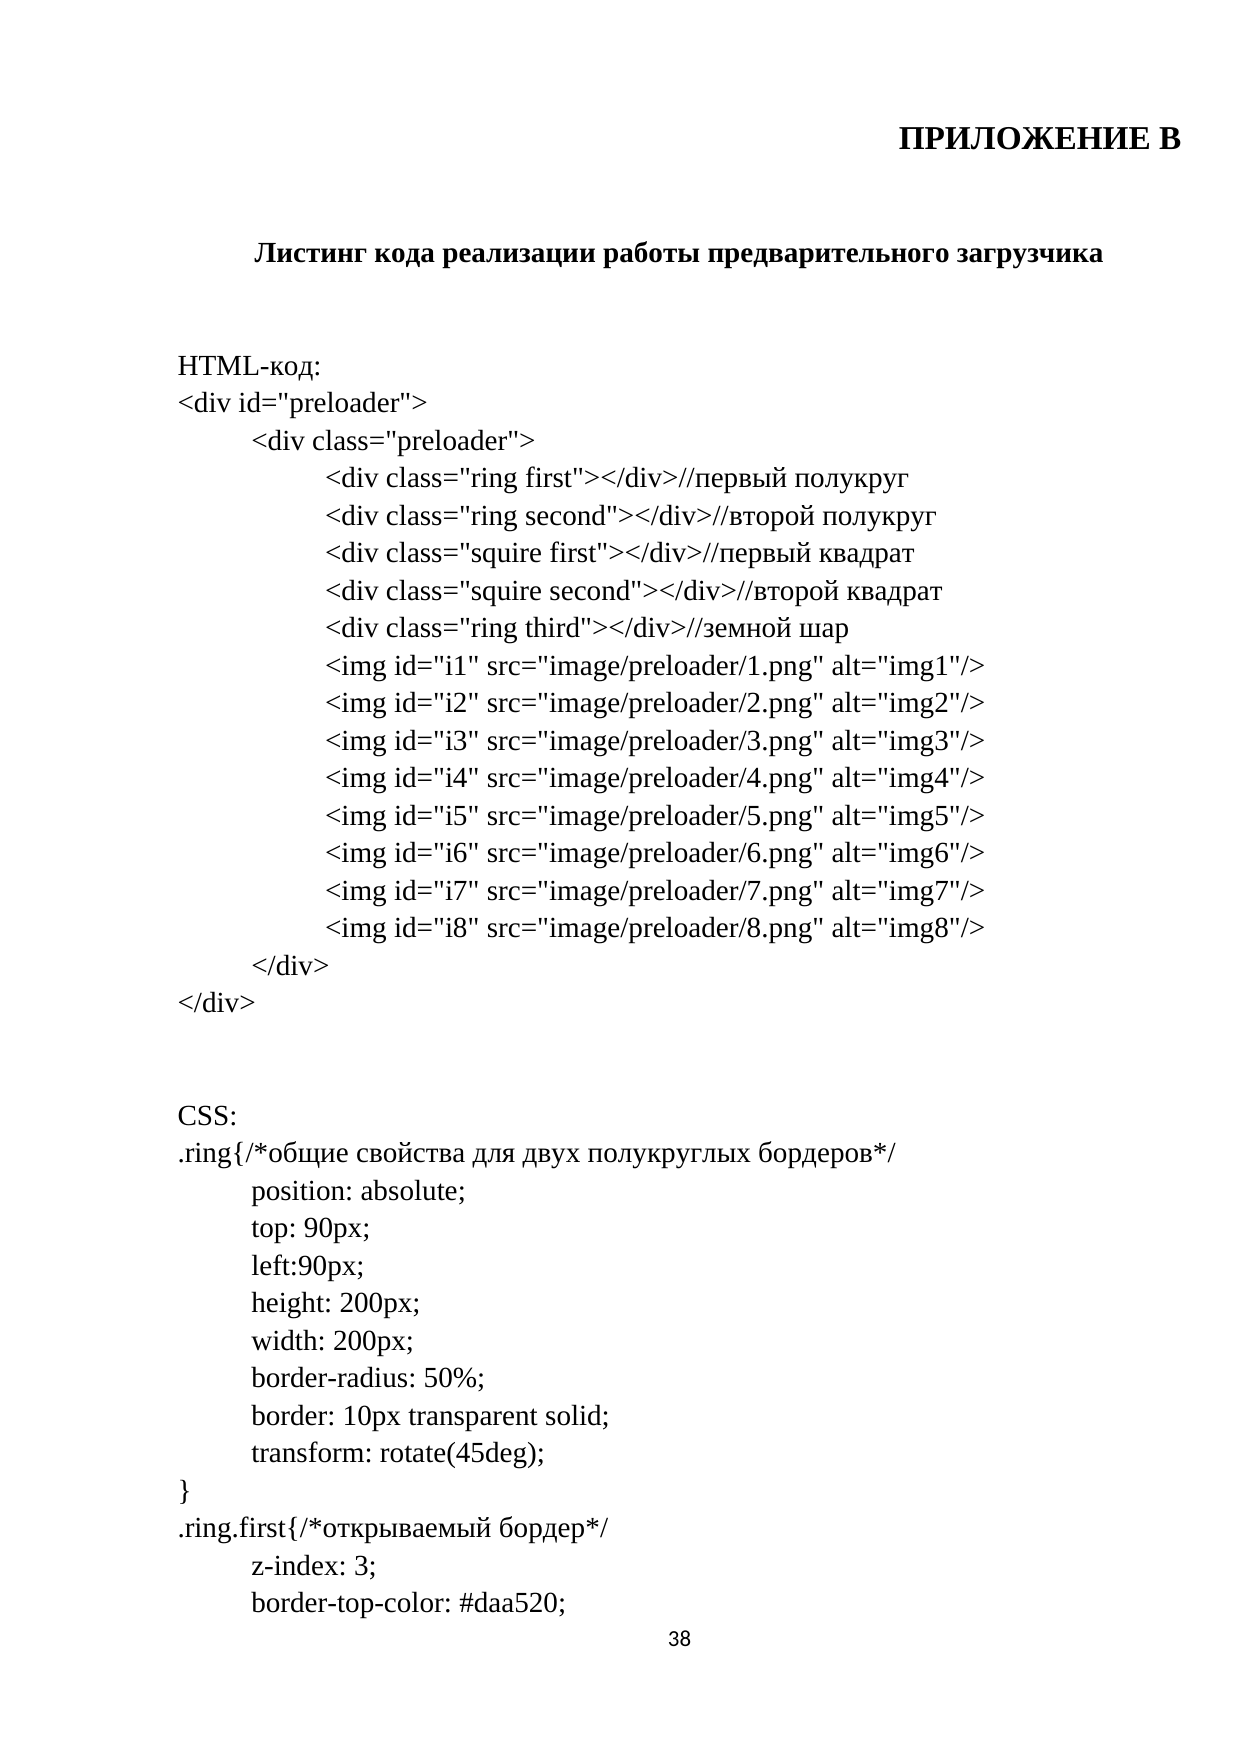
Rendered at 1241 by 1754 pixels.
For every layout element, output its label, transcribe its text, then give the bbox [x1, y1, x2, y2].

text <div class="ring third"></div>//земной шар [177, 606, 1181, 644]
text <div class="ring first"></div>//первый полукруг [177, 456, 1181, 494]
text left:90px; [177, 1244, 1181, 1281]
text } [177, 1469, 1181, 1506]
text .ring{/*общие свойства для двух полукруглых бордеров*/ [177, 1131, 1181, 1169]
text <img id="i5" src="image/preloader/5.png" alt="img5"/> [177, 794, 1181, 831]
text transform: rotate(45deg); [177, 1431, 1181, 1469]
text ПРИЛОЖЕНИЕ В [177, 118, 1181, 156]
text Листинг кода реализации работы предварительного загрузчика [177, 231, 1181, 269]
text <img id="i7" src="image/preloader/7.png" alt="img7"/> [177, 869, 1181, 906]
text border: 10px transparent solid; [177, 1394, 1181, 1431]
text border-radius: 50%; [177, 1356, 1181, 1394]
text height: 200px; [177, 1281, 1181, 1319]
text <div id="preloader"> [177, 381, 1181, 419]
text <div class="preloader"> [177, 419, 1181, 456]
text <div class="squire first"></div>//первый квадрат [177, 531, 1181, 569]
text CSS: [177, 1094, 1181, 1131]
text .ring.first{/*открываемый бордер*/ [177, 1506, 1181, 1544]
text <div class="ring second"></div>//второй полукруг [177, 494, 1181, 531]
text <img id="i3" src="image/preloader/3.png" alt="img3"/> [177, 719, 1181, 756]
text width: 200px; [177, 1319, 1181, 1356]
text <img id="i4" src="image/preloader/4.png" alt="img4"/> [177, 756, 1181, 794]
text </div> [177, 981, 1181, 1019]
text top: 90px; [177, 1206, 1181, 1244]
text <img id="i8" src="image/preloader/8.png" alt="img8"/> [177, 906, 1181, 944]
text <div class="squire second"></div>//второй квадрат [177, 569, 1181, 606]
text border-top-color: #daa520; [177, 1581, 1181, 1619]
text HTML-код: [177, 344, 1181, 381]
text <img id="i1" src="image/preloader/1.png" alt="img1"/> [177, 644, 1181, 681]
text <img id="i2" src="image/preloader/2.png" alt="img2"/> [177, 681, 1181, 719]
text position: absolute; [177, 1169, 1181, 1206]
text </div> [177, 944, 1181, 981]
text z-index: 3; [177, 1544, 1181, 1581]
text <img id="i6" src="image/preloader/6.png" alt="img6"/> [177, 831, 1181, 869]
